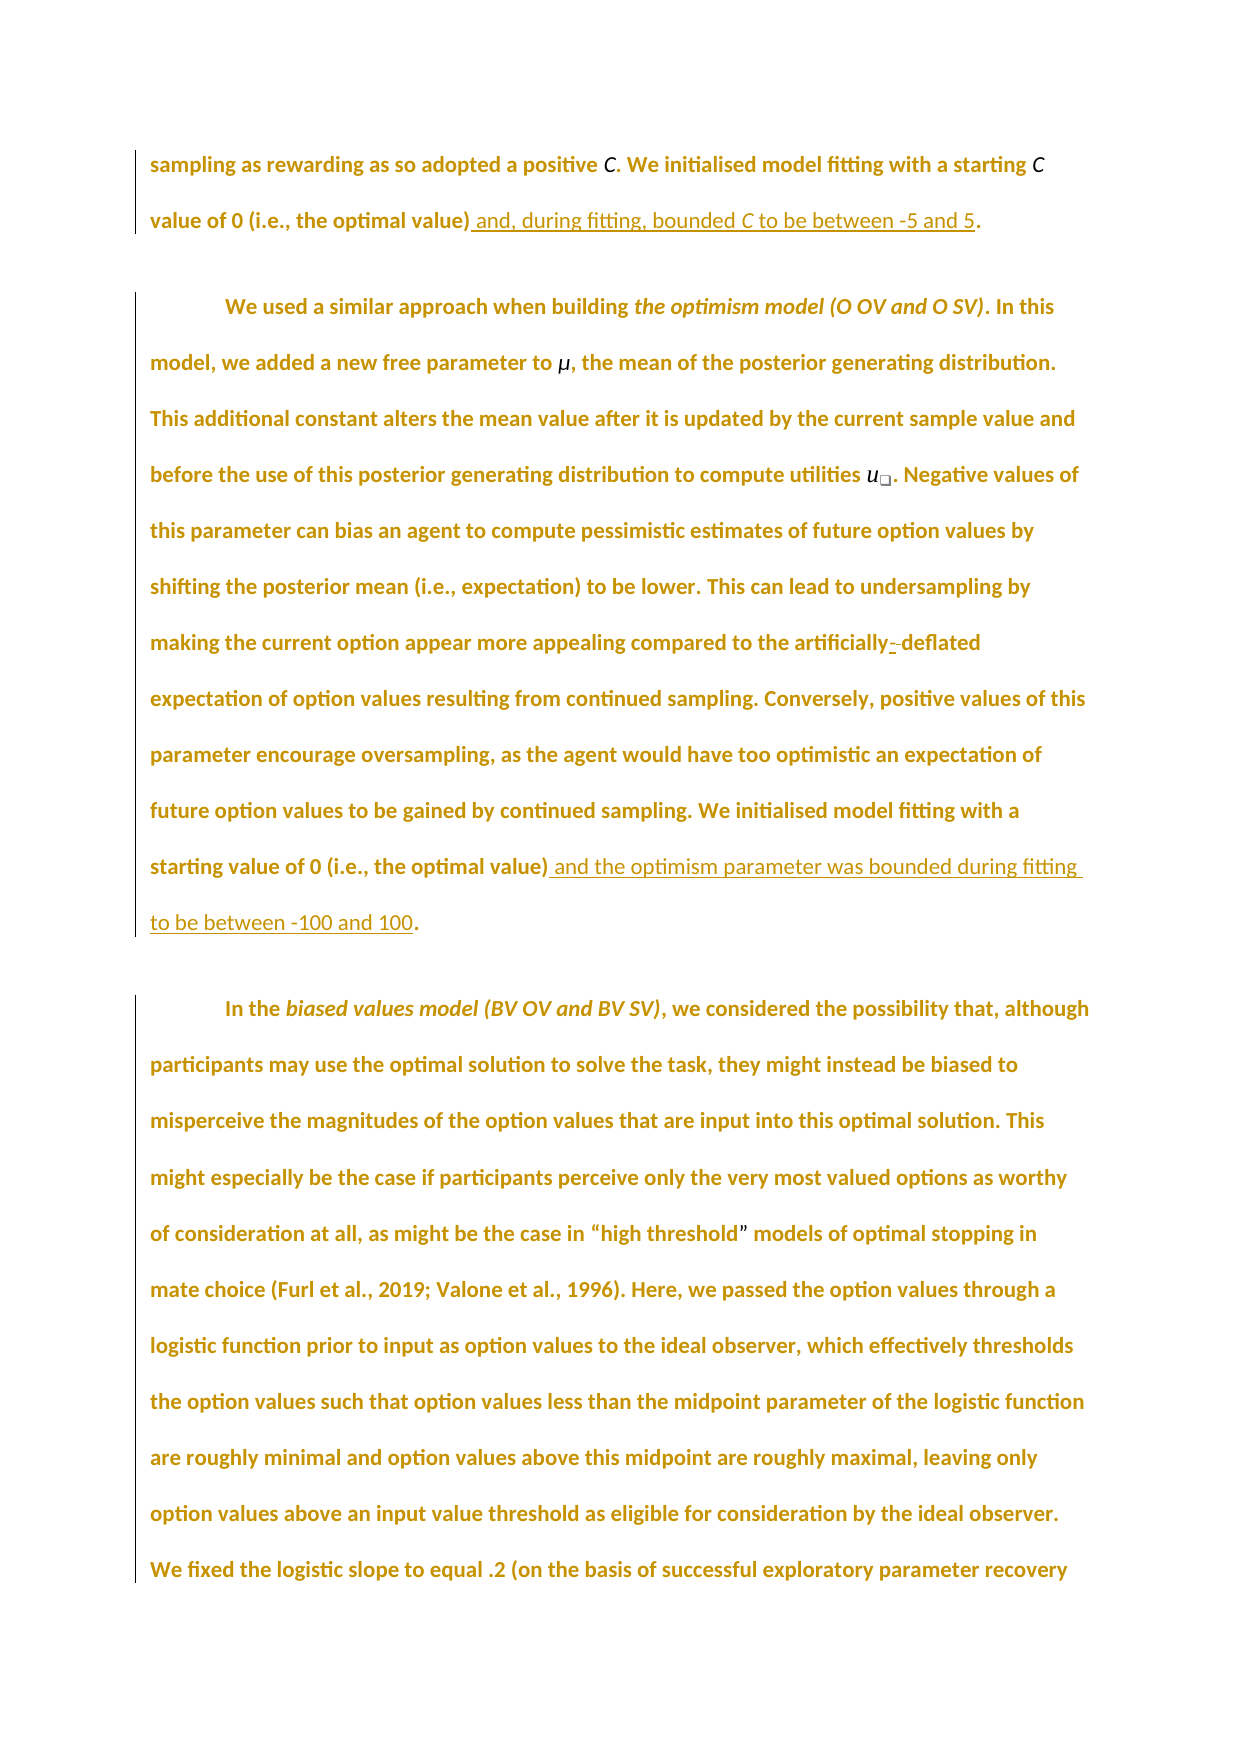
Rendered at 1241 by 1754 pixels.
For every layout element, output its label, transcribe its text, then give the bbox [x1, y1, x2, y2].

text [150, 994, 1090, 1583]
text We used a similar approach when building the optimism model (O OV and O SV). In this model, we added a new free parameter to μ, the mean of the posterior generating distribution. This additional constant alters the mean value after it is updated by the current sample value and before the use of this posterior generating distribution to compute utilities . Negative values of this parameter can bias an agent to compute pessimistic estimates of future option values by shifting the posterior mean (i.e., expectation) to be lower. This can lead to undersampling by making the current option appear more appealing compared to the artificiallydeflated expectation of option values resulting from continued sampling. Conversely, positive values of this parameter encourage oversampling, as the agent would have too optimistic an expectation of future option values to be gained by continued sampling. We initialised model fitting with a starting value of 0 (i.e., the optimal value). [150, 292, 1090, 937]
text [150, 150, 1090, 234]
